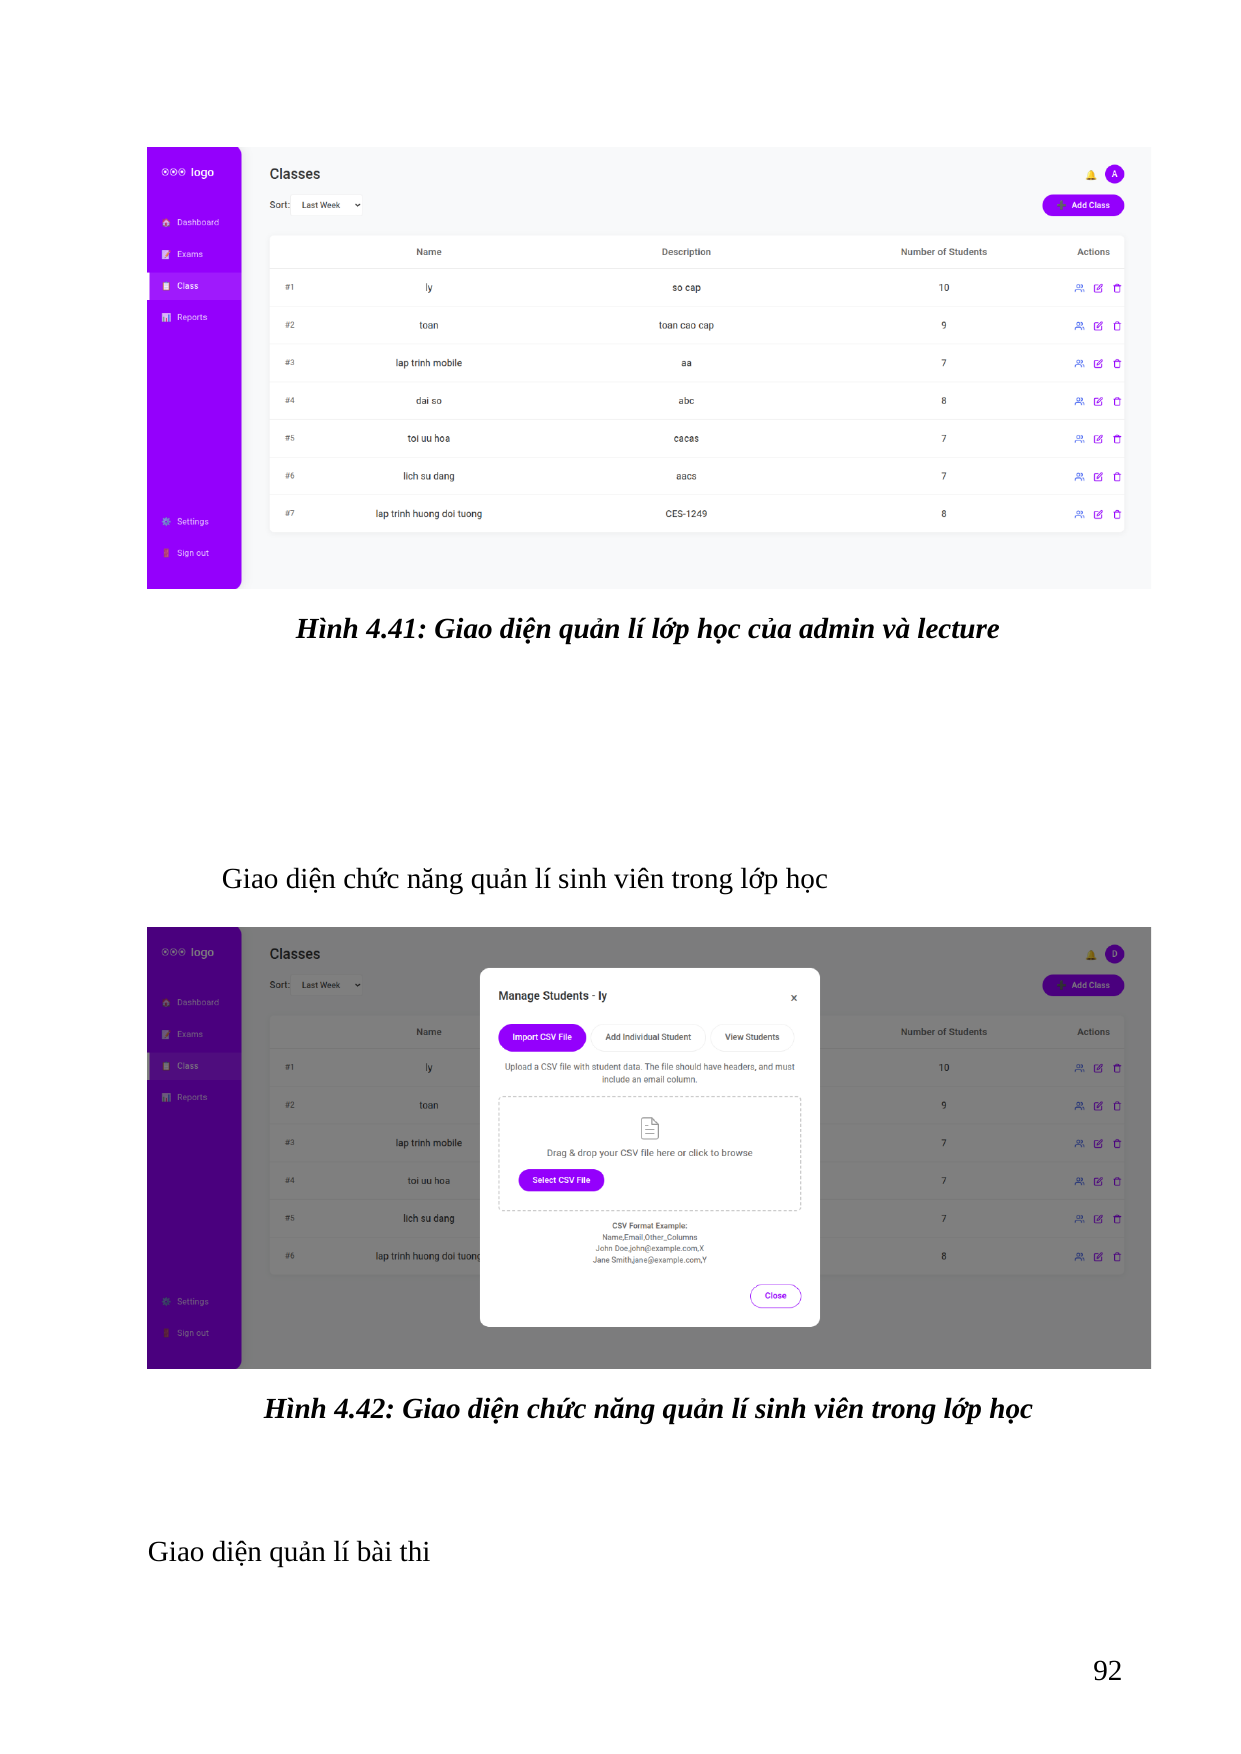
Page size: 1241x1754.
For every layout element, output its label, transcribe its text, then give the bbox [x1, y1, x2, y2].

list Giao diện chức năng quản lí sinh viên trong lớp học [148, 861, 1122, 894]
list Giao diện quản lí bài thi [148, 1534, 1122, 1568]
picture [147, 927, 1152, 1369]
picture [147, 147, 1152, 589]
